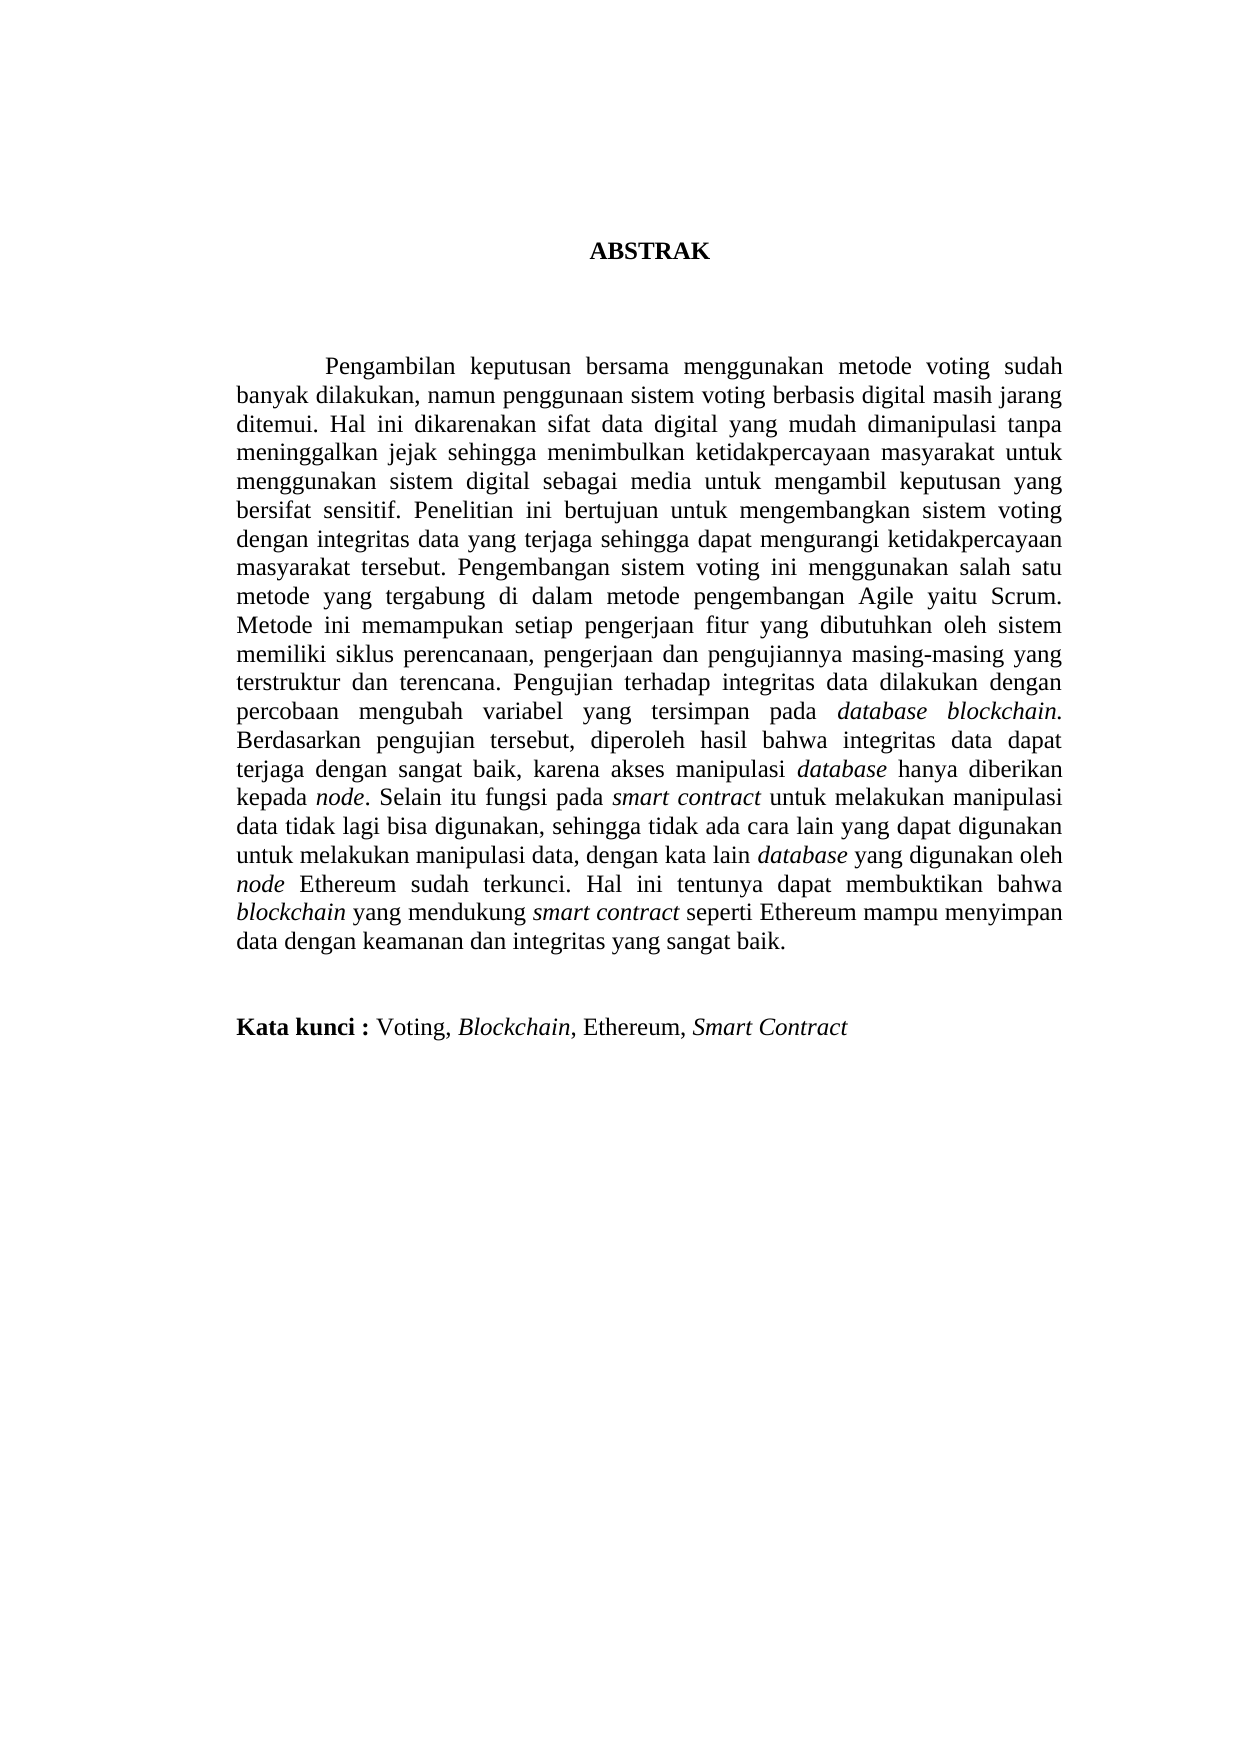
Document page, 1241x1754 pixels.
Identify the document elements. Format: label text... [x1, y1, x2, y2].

subtitle ABSTRAK [236, 236, 1063, 265]
text Pengambilan keputusan bersama menggunakan metode voting sudah banyak dilakukan, namun penggunaan sistem voting berbasis digital masih jarang ditemui. Hal ini dikarenakan sifat data digital yang mudah dimanipulasi tanpa meninggalkan jejak sehingga menimbulkan ketidakpercayaan masyarakat untuk menggunakan sistem digital sebagai media untuk mengambil keputusan yang bersifat sensitif. Penelitian ini bertujuan untuk mengembangkan sistem voting dengan integritas data yang terjaga sehingga dapat mengurangi ketidakpercayaan masyarakat tersebut. Pengembangan sistem voting ini menggunakan salah satu metode yang tergabung di dalam metode pengembangan Agile yaitu Scrum. Metode ini memampukan setiap pengerjaan fitur yang dibutuhkan oleh sistem memiliki siklus perencanaan, pengerjaan dan pengujiannya masing-masing yang terstruktur dan terencana. Pengujian terhadap integritas data dilakukan dengan percobaan mengubah variabel yang tersimpan pada database blockchain. Berdasarkan pengujian tersebut, diperoleh hasil bahwa integritas data dapat terjaga dengan sangat baik, karena akses manipulasi database hanya diberikan kepada node. Selain itu fungsi pada smart contract untuk melakukan manipulasi data tidak lagi bisa digunakan, sehingga tidak ada cara lain yang dapat digunakan untuk melakukan manipulasi data, dengan kata lain database yang digunakan oleh node Ethereum sudah terkunci. Hal ini tentunya dapat membuktikan bahwa blockchain yang mendukung smart contract seperti Ethereum mampu menyimpan data dengan keamanan dan integritas yang sangat baik. [236, 351, 1063, 955]
text Kata kunci : Voting, Blockchain, Ethereum, Smart Contract [236, 1012, 1063, 1041]
